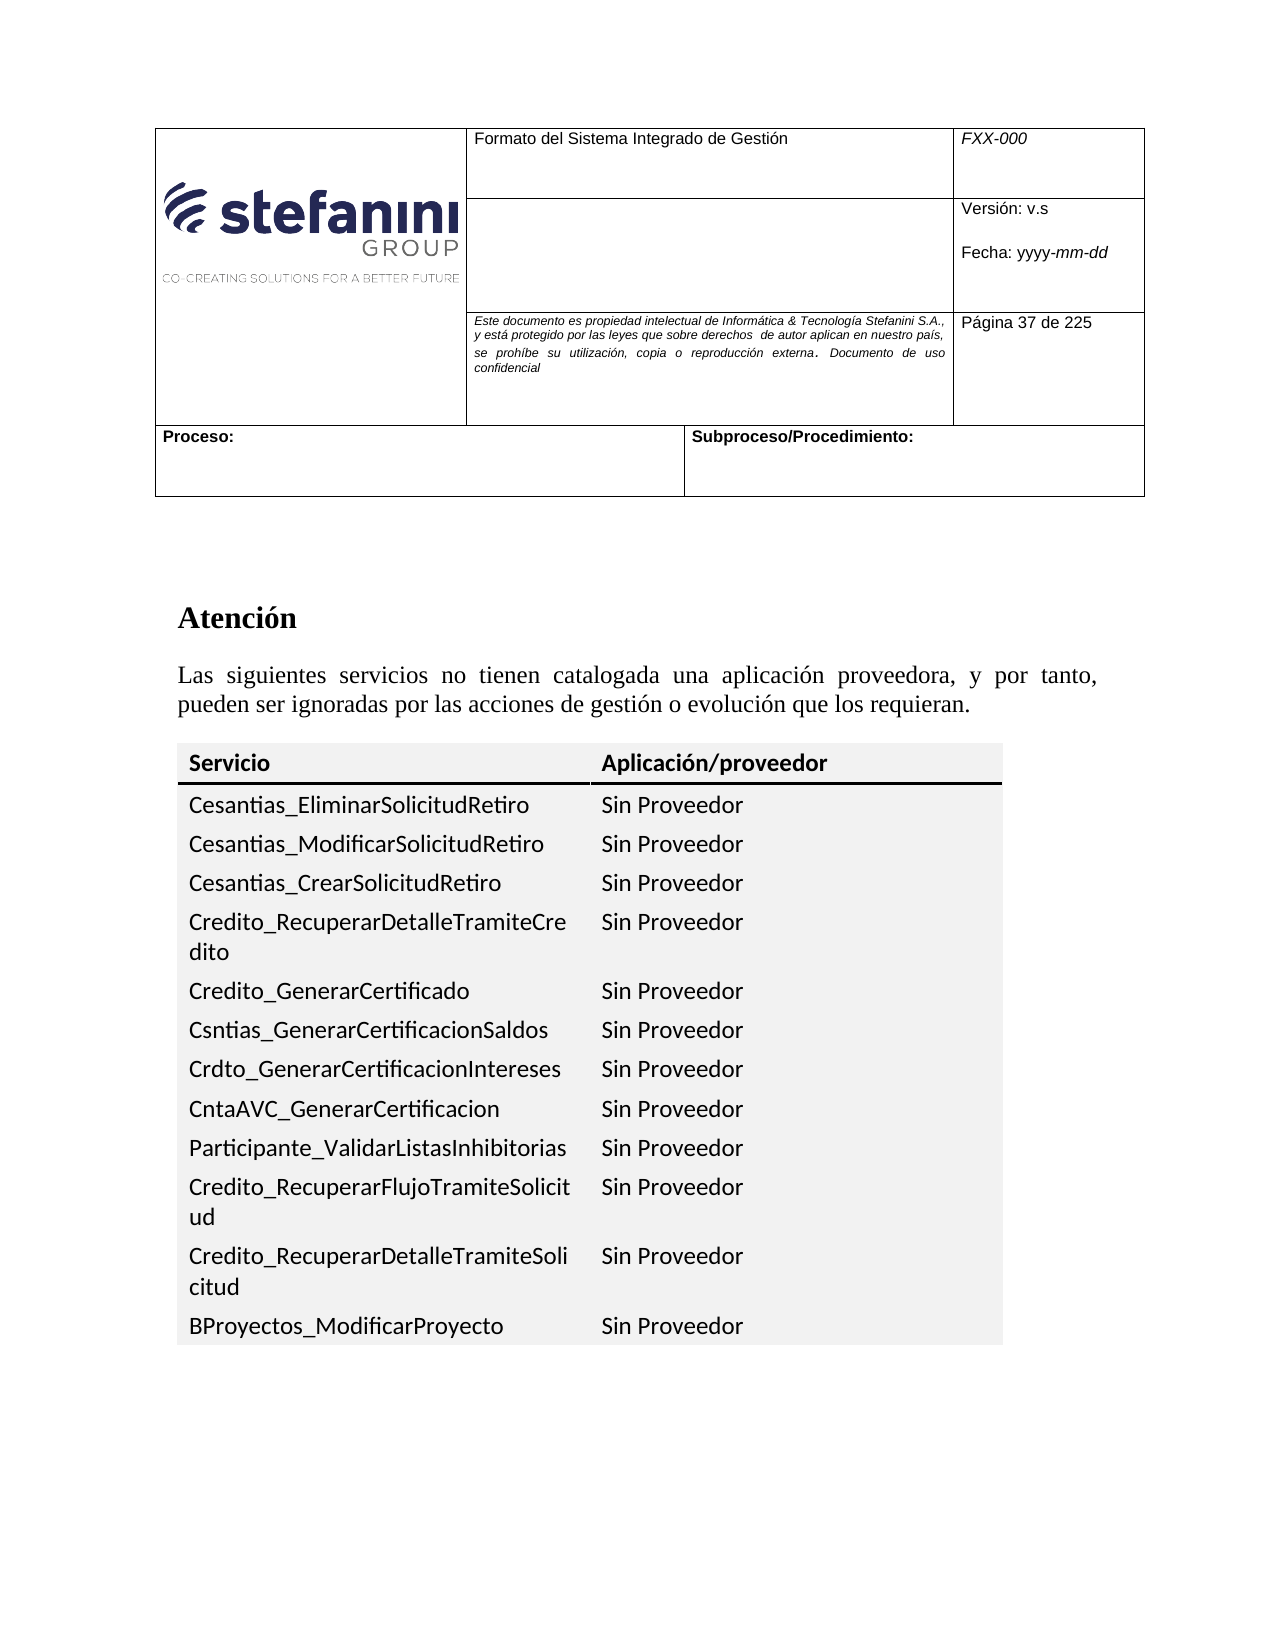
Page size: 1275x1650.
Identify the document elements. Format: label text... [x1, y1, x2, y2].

table_cell Sin Proveedor [591, 824, 1002, 862]
table_cell Sin Proveedor [591, 1050, 1002, 1088]
table_cell Crdto_GenerarCertificacionIntereses [178, 1050, 590, 1088]
table_cell Credito_GenerarCertificado [178, 972, 590, 1010]
table_cell Credito_RecuperarDetalleTramiteCredito [178, 902, 590, 971]
table_cell Cesantias_EliminarSolicitudRetiro [178, 785, 590, 823]
picture [162, 182, 460, 286]
table_cell Sin Proveedor [591, 785, 1002, 823]
table_cell Credito_RecuperarFlujoTramiteSolicitud [178, 1167, 590, 1236]
table_cell Cesantias_CrearSolicitudRetiro [178, 863, 590, 901]
table_cell BProyectos_ModificarProyecto [178, 1306, 590, 1344]
table_cell Participante_ValidarListasInhibitorias [178, 1128, 590, 1166]
table_cell Sin Proveedor [591, 1237, 1002, 1305]
subtitle Atención [177, 599, 1098, 635]
table_cell Sin Proveedor [591, 1128, 1002, 1166]
table_cell Sin Proveedor [591, 1167, 1002, 1236]
table_cell Sin Proveedor [591, 1306, 1002, 1344]
table_cell Sin Proveedor [591, 1089, 1002, 1127]
table_header Servicio [178, 744, 590, 782]
table_cell CntaAVC_GenerarCertificacion [178, 1089, 590, 1127]
table_cell Cesantias_ModificarSolicitudRetiro [178, 824, 590, 862]
table_cell Sin Proveedor [591, 972, 1002, 1010]
table_cell Sin Proveedor [591, 1011, 1002, 1049]
table_cell Sin Proveedor [591, 863, 1002, 901]
table_header Aplicación/proveedor [591, 744, 1002, 782]
text Las siguientes servicios no tienen catalogada una aplicación proveedora, y por tanto, pueden ser ignoradas por las acciones de gestión o evolución que los requieran. [177, 660, 1098, 718]
table_cell Sin Proveedor [591, 902, 1002, 971]
table_cell Csntias_GenerarCertificacionSaldos [178, 1011, 590, 1049]
table_cell Credito_RecuperarDetalleTramiteSolicitud [178, 1237, 590, 1305]
